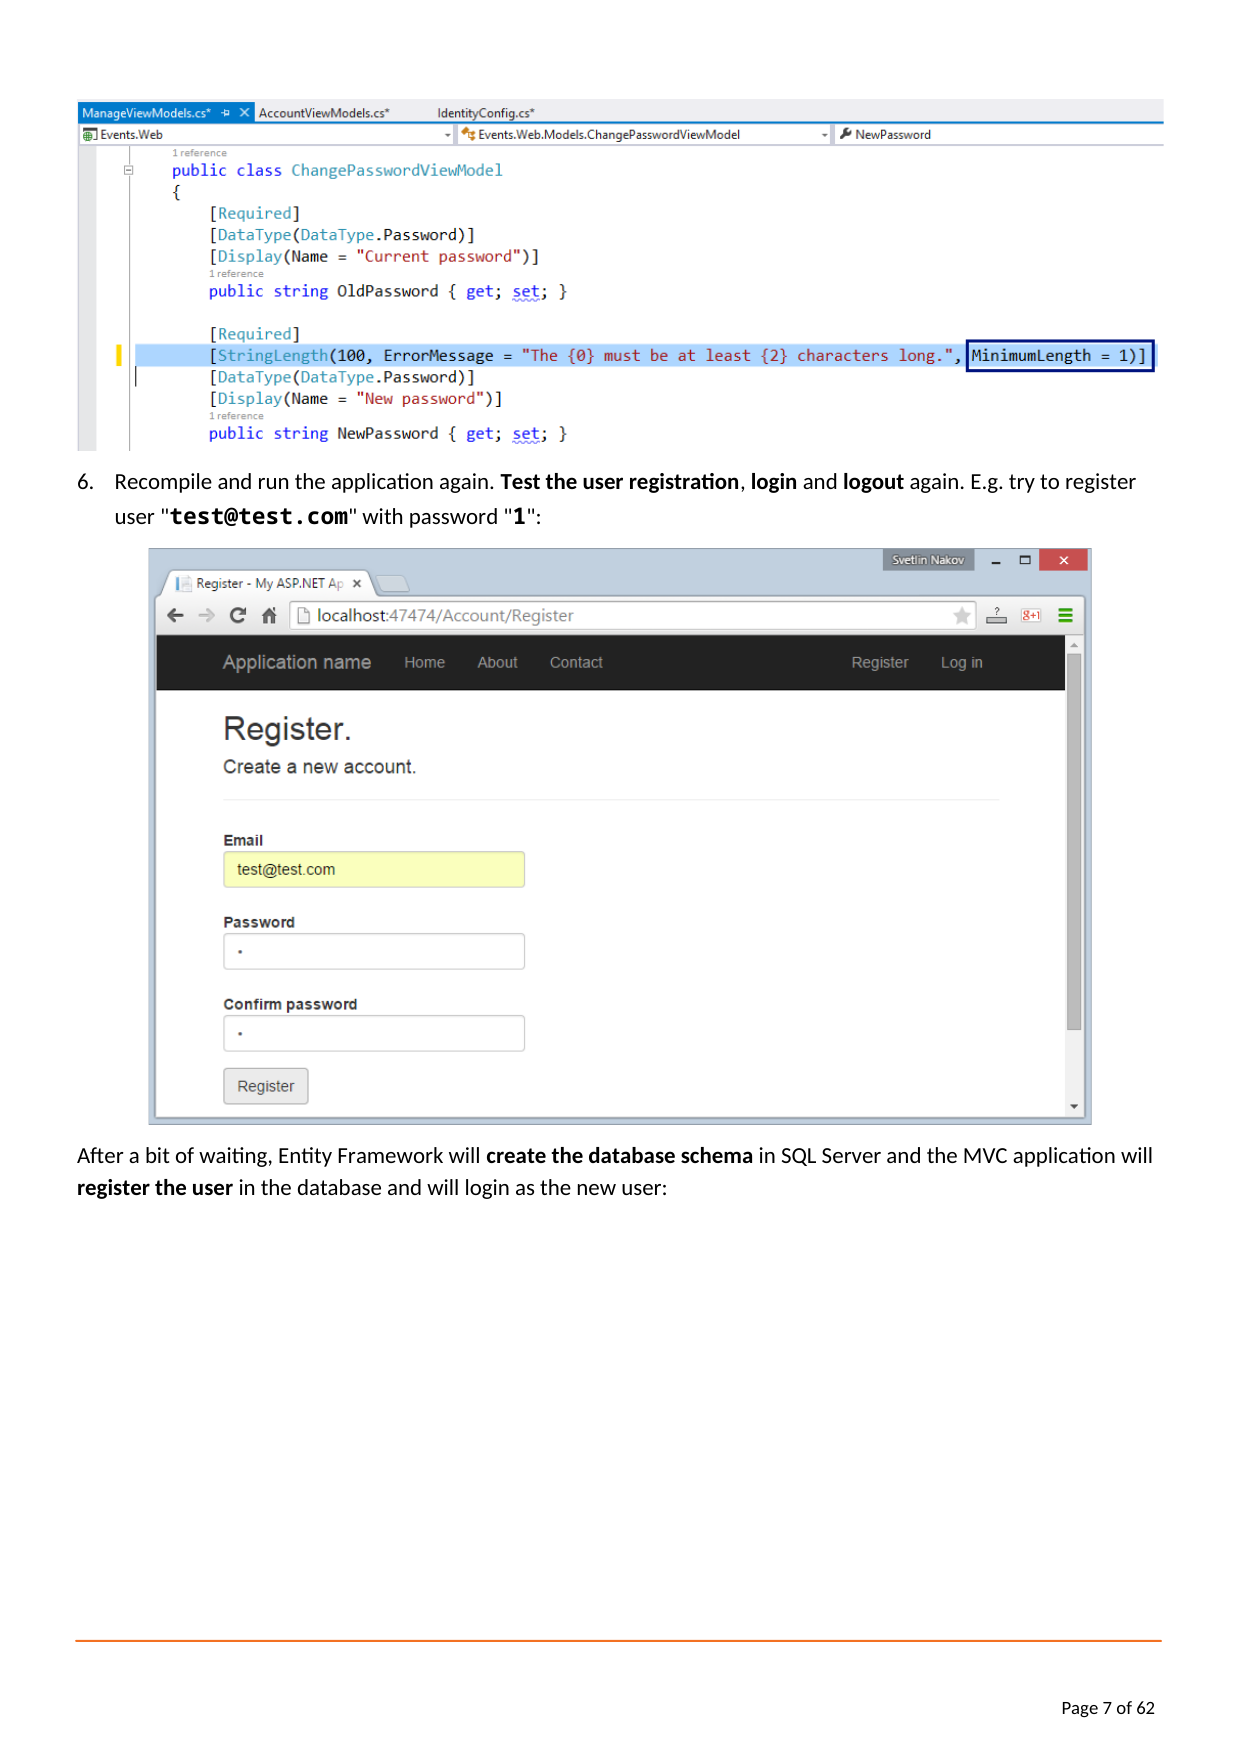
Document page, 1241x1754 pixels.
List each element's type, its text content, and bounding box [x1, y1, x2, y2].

list Recompile and run the application again. Test the user registration, login and logout again. E.g. try to register user "test@test.com" with password "1": [77, 467, 1163, 531]
picture [76, 99, 1164, 451]
text After a bit of waiting, Entity Framework will create the database schema in SQL Server and the MVC application will register the user in the database and will login as the new user: [77, 1141, 1163, 1201]
picture [148, 548, 1092, 1125]
